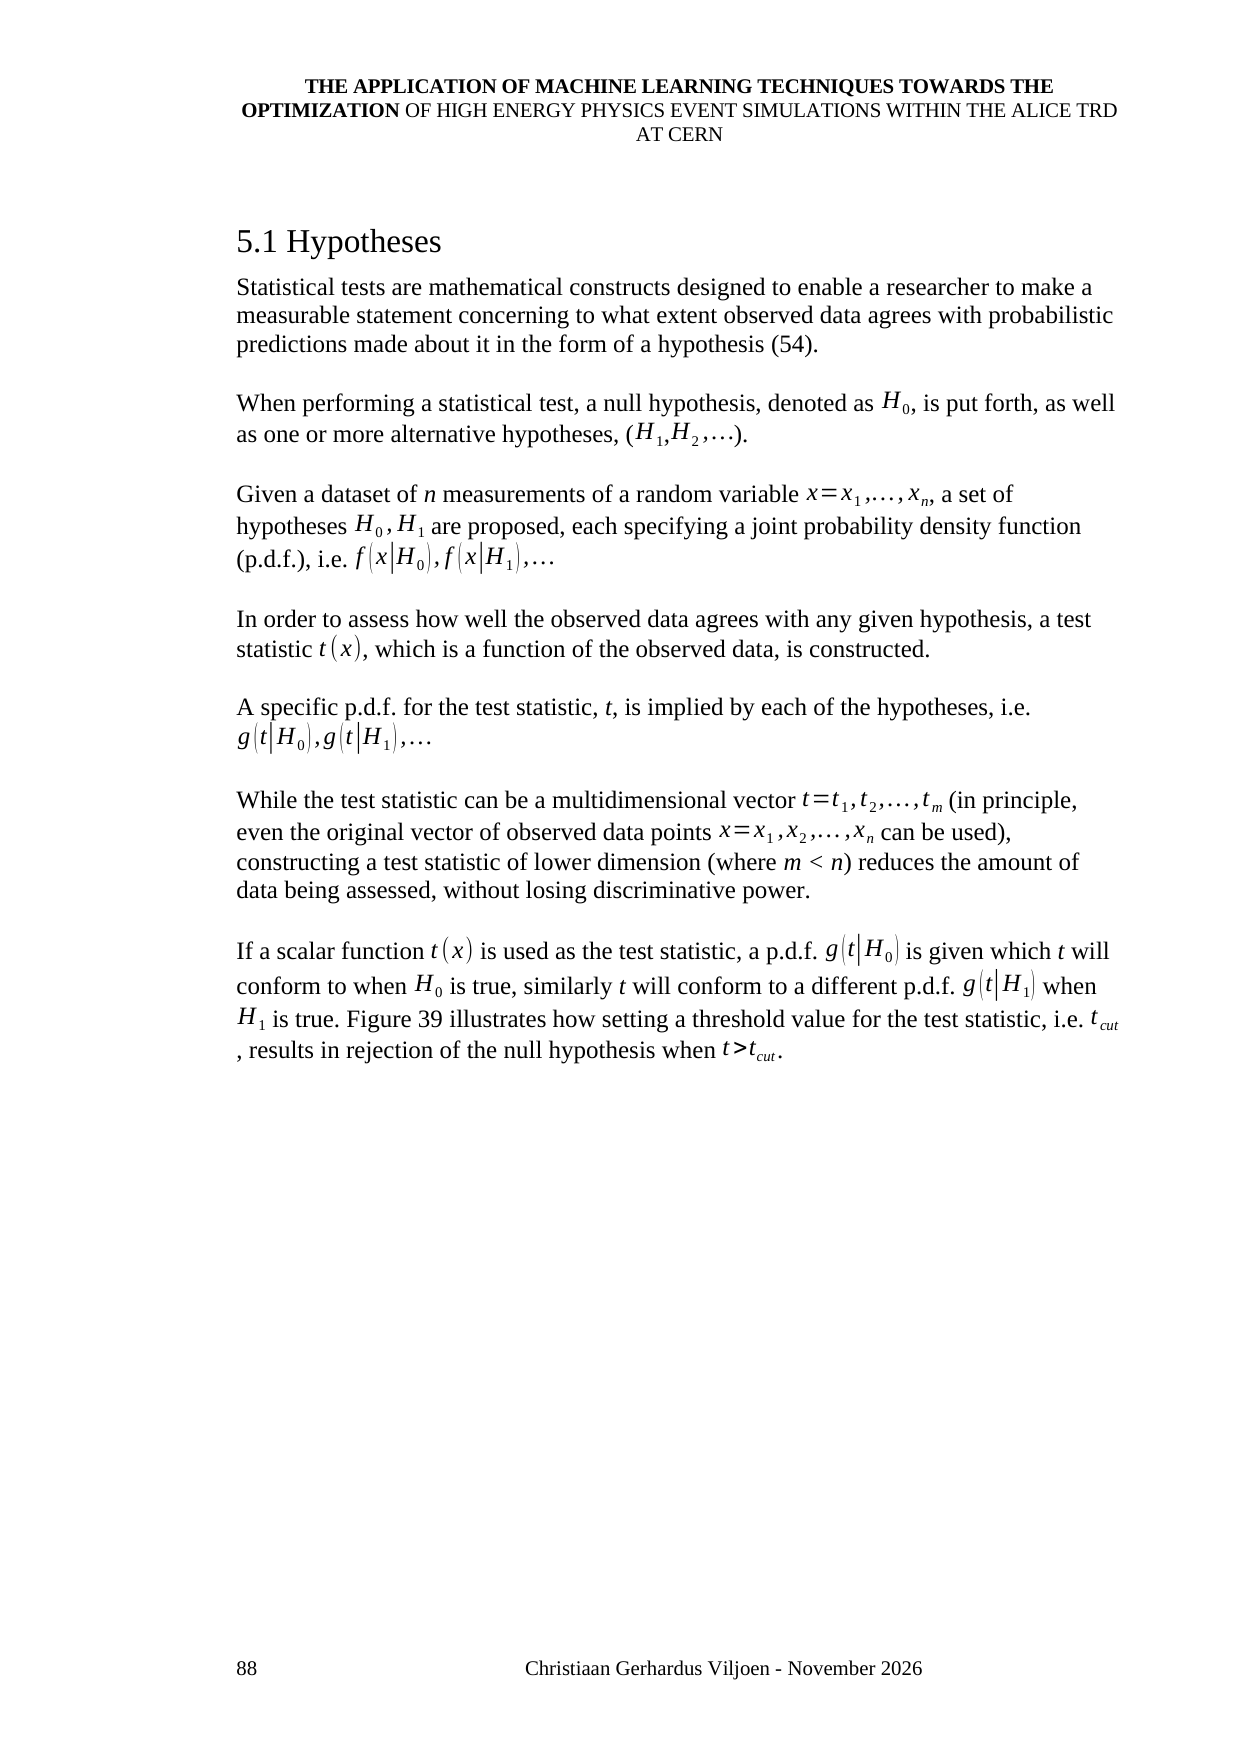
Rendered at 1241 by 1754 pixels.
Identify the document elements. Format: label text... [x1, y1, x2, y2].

text In order to assess how well the observed data agrees with any given hypothesis, a test statistic , which is a function of the observed data, is constructed. [236, 604, 1122, 663]
text While the test statistic can be a multidimensional vector (in principle, even the original vector of observed data points can be used), constructing a test statistic of lower dimension (where m < n) reduces the amount of data being assessed, without losing discriminative power. [236, 784, 1122, 904]
text If a scalar function is used as the test statistic, a p.d.f. is given which t will conform to when is true, similarly t will conform to a different p.d.f. when is true. Figure 39 illustrates how setting a threshold value for the test statistic, i.e. , results in rejection of the null hypothesis when . [236, 933, 1122, 1065]
text Statistical tests are mathematical constructs designed to enable a researcher to make a measurable statement concerning to what extent observed data agrees with probabilistic predictions made about it in the form of a hypothesis . [236, 272, 1122, 358]
subtitle Hypotheses [236, 221, 1122, 259]
text Given a dataset of n measurements of a random variable , a set of hypotheses are proposed, each specifying a joint probability density function (p.d.f.), i.e. [236, 478, 1122, 576]
text A specific p.d.f. for the test statistic, t, is implied by each of the hypotheses, i.e. [236, 692, 1122, 755]
text When performing a statistical test, a null hypothesis, denoted as , is put forth, as well as one or more alternative hypotheses, (,). [236, 387, 1122, 449]
